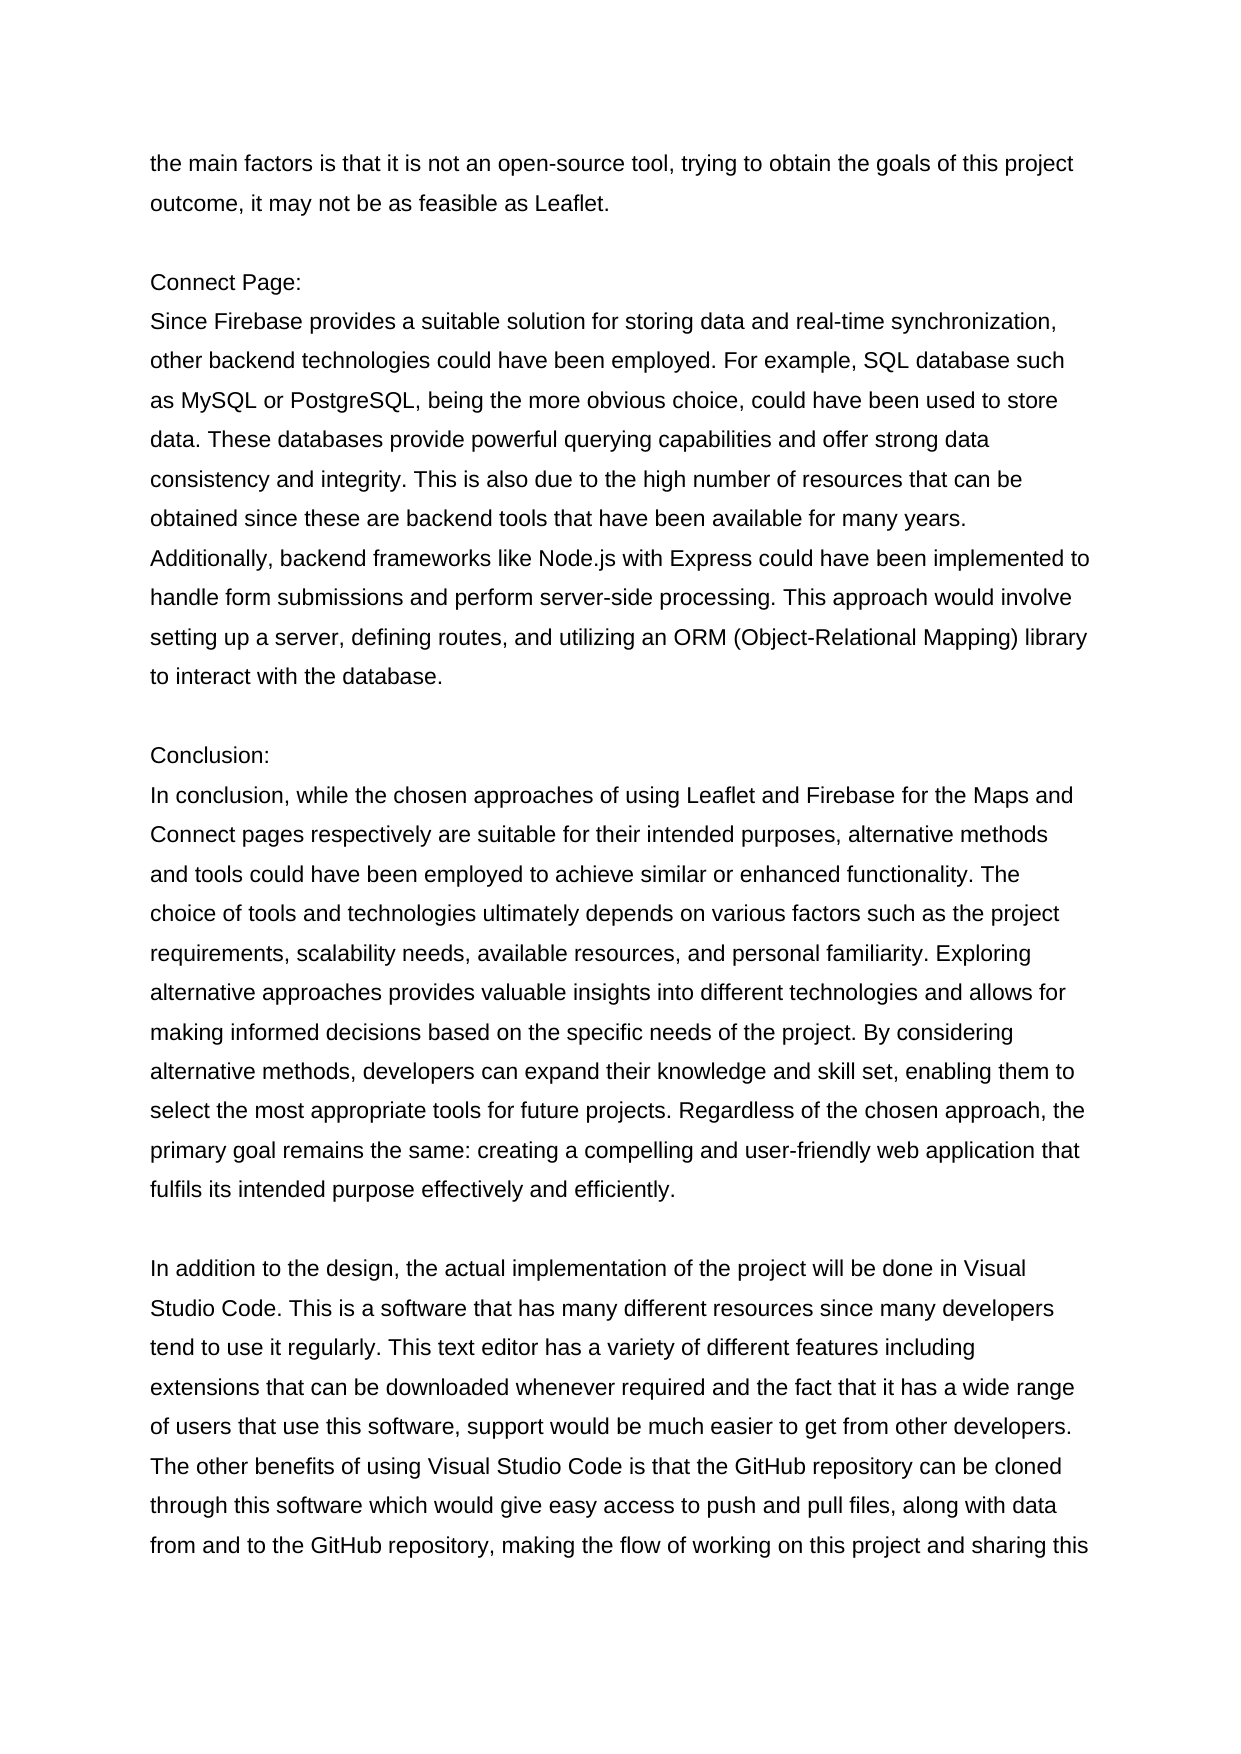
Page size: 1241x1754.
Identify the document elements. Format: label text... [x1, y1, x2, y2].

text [150, 150, 1090, 216]
text Connect Page: [150, 268, 1090, 295]
text In conclusion, while the chosen approaches of using Leaflet and Firebase for the Maps and Connect pages respectively are suitable for their intended purposes, alternative methods and tools could have been employed to achieve similar or enhanced functionality. The choice of tools and technologies ultimately depends on various factors such as the project requirements, scalability needs, available resources, and personal familiarity. Exploring alternative approaches provides valuable insights into different technologies and allows for making informed decisions based on the specific needs of the project. By considering alternative methods, developers can expand their knowledge and skill set, enabling them to select the most appropriate tools for future projects. Regardless of the chosen approach, the primary goal remains the same: creating a compelling and user-friendly web application that fulfils its intended purpose effectively and efficiently. [150, 782, 1090, 1203]
text Additionally, backend frameworks like Node.js with Express could have been implemented to handle form submissions and perform server-side processing. This approach would involve setting up a server, defining routes, and utilizing an ORM (Object-Relational Mapping) library to interact with the database. [150, 545, 1090, 689]
text Since Firebase provides a suitable solution for storing data and real-time synchronization, other backend technologies could have been employed. For example, SQL database such as MySQL or PostgreSQL, being the more obvious choice, could have been used to store data. These databases provide powerful querying capabilities and offer strong data consistency and integrity. This is also due to the high number of resources that can be obtained since these are backend tools that have been available for many years. [150, 308, 1090, 532]
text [150, 1255, 1090, 1558]
text Conclusion: [150, 742, 1090, 768]
